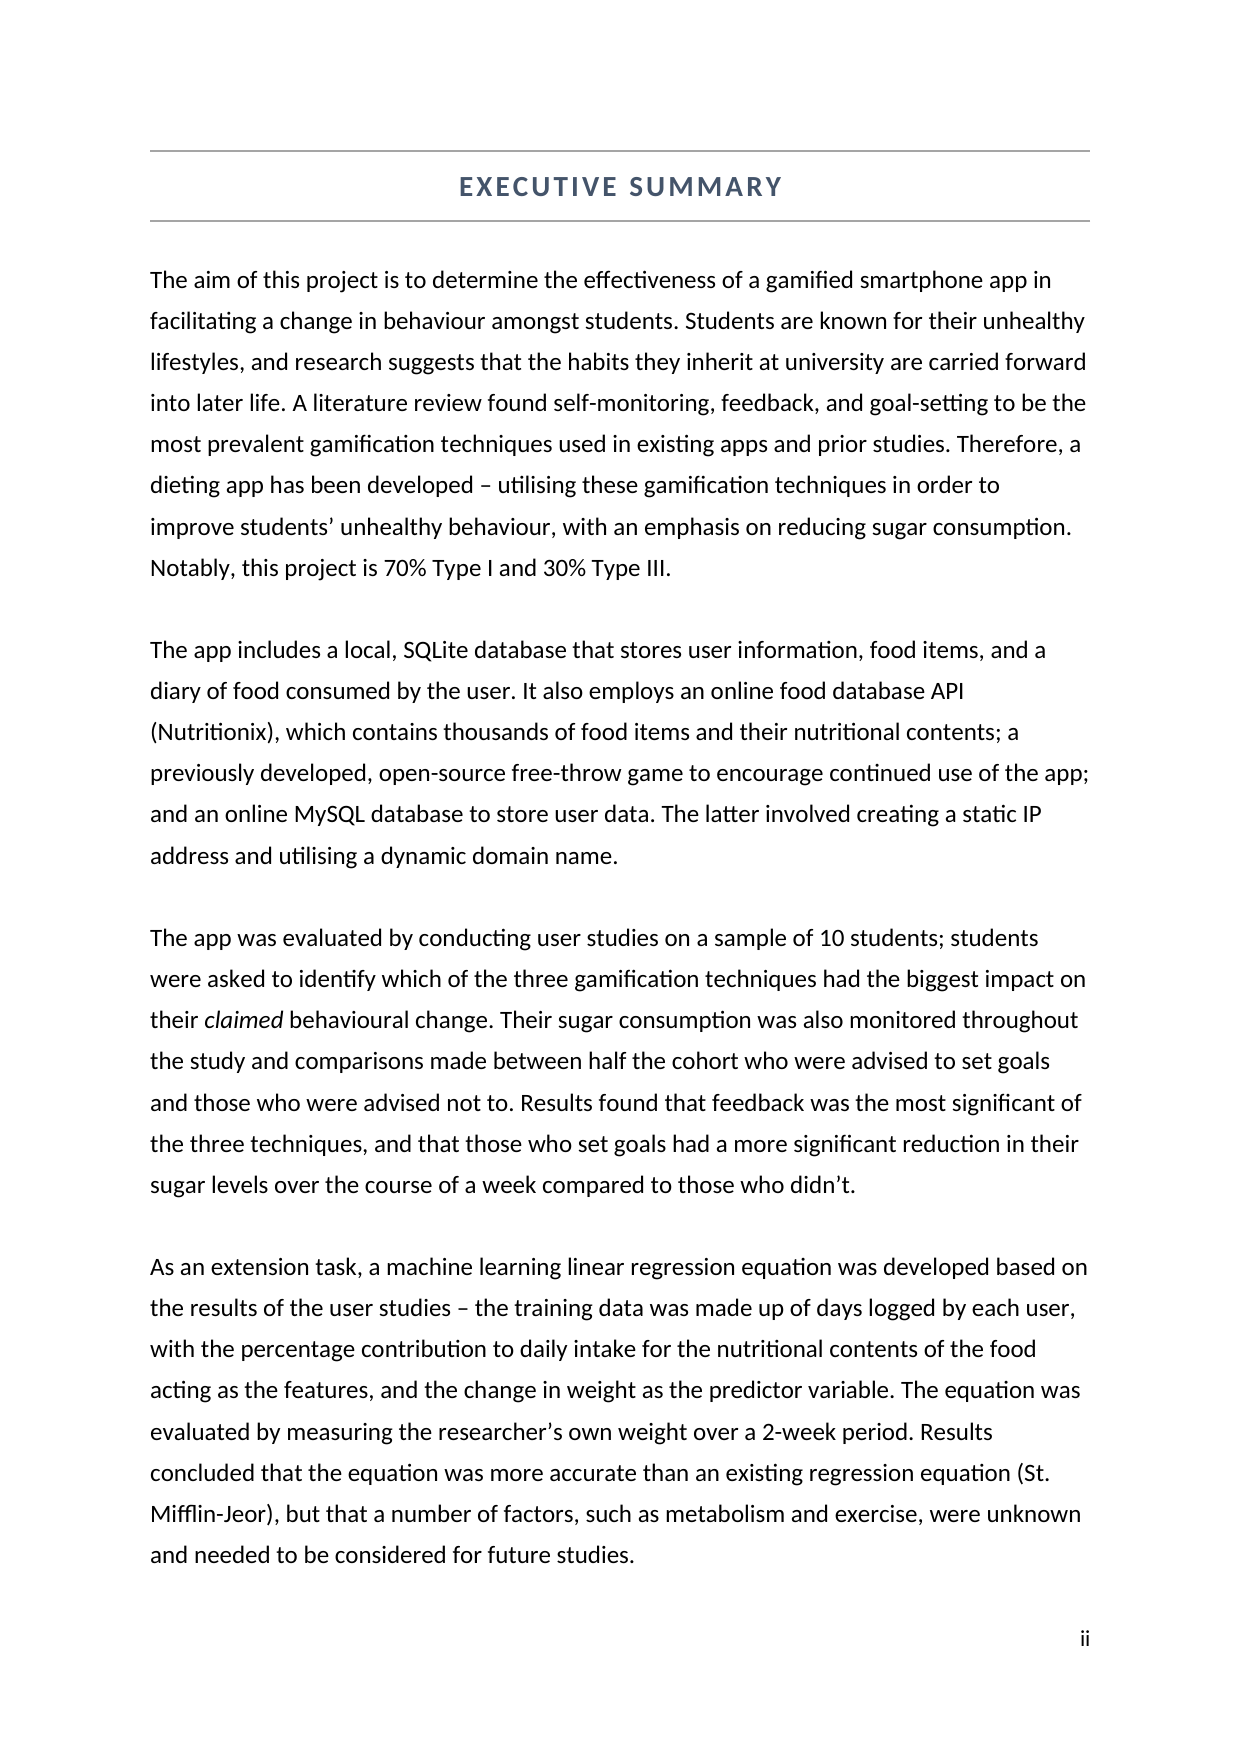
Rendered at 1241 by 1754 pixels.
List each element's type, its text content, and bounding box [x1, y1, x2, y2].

text As an extension task, a machine learning linear regression equation was developed based on the results of the user studies – the training data was made up of days logged by each user, with the percentage contribution to daily intake for the nutritional contents of the food acting as the features, and the change in weight as the predictor variable. The equation was evaluated by measuring the researcher’s own weight over a 2-week period. Results concluded that the equation was more accurate than an existing regression equation (St. Mifflin-Jeor), but that a number of factors, such as metabolism and exercise, were unknown and needed to be considered for future studies. [150, 1251, 1090, 1570]
text The aim of this project is to determine the effectiveness of a gamified smartphone app in facilitating a change in behaviour amongst students. Students are known for their unhealthy lifestyles, and research suggests that the habits they inherit at university are carried forward into later life. A literature review found self-monitoring, feedback, and goal-setting to be the most prevalent gamification techniques used in existing apps and prior studies. Therefore, a dieting app has been developed – utilising these gamification techniques in order to improve students’ unhealthy behaviour, with an emphasis on reducing sugar consumption. Notably, this project is 70% Type I and 30% Type III. [150, 264, 1090, 582]
title EXECUTIVE SUMMARY [150, 152, 1090, 220]
text The app was evaluated by conducting user studies on a sample of 10 students; students were asked to identify which of the three gamification techniques had the biggest impact on their claimed behavioural change. Their sugar consumption was also monitored throughout the study and comparisons made between half the cohort who were advised to set goals and those who were advised not to. Results found that feedback was the most significant of the three techniques, and that those who set goals had a more significant reduction in their sugar levels over the course of a week compared to those who didn’t. [150, 922, 1090, 1199]
text The app includes a local, SQLite database that stores user information, food items, and a diary of food consumed by the user. It also employs an online food database API (Nutritionix), which contains thousands of food items and their nutritional contents; a previously developed, open-source free-throw game to encourage continued use of the app; and an online MySQL database to store user data. The latter involved creating a static IP address and utilising a dynamic domain name. [150, 634, 1090, 870]
